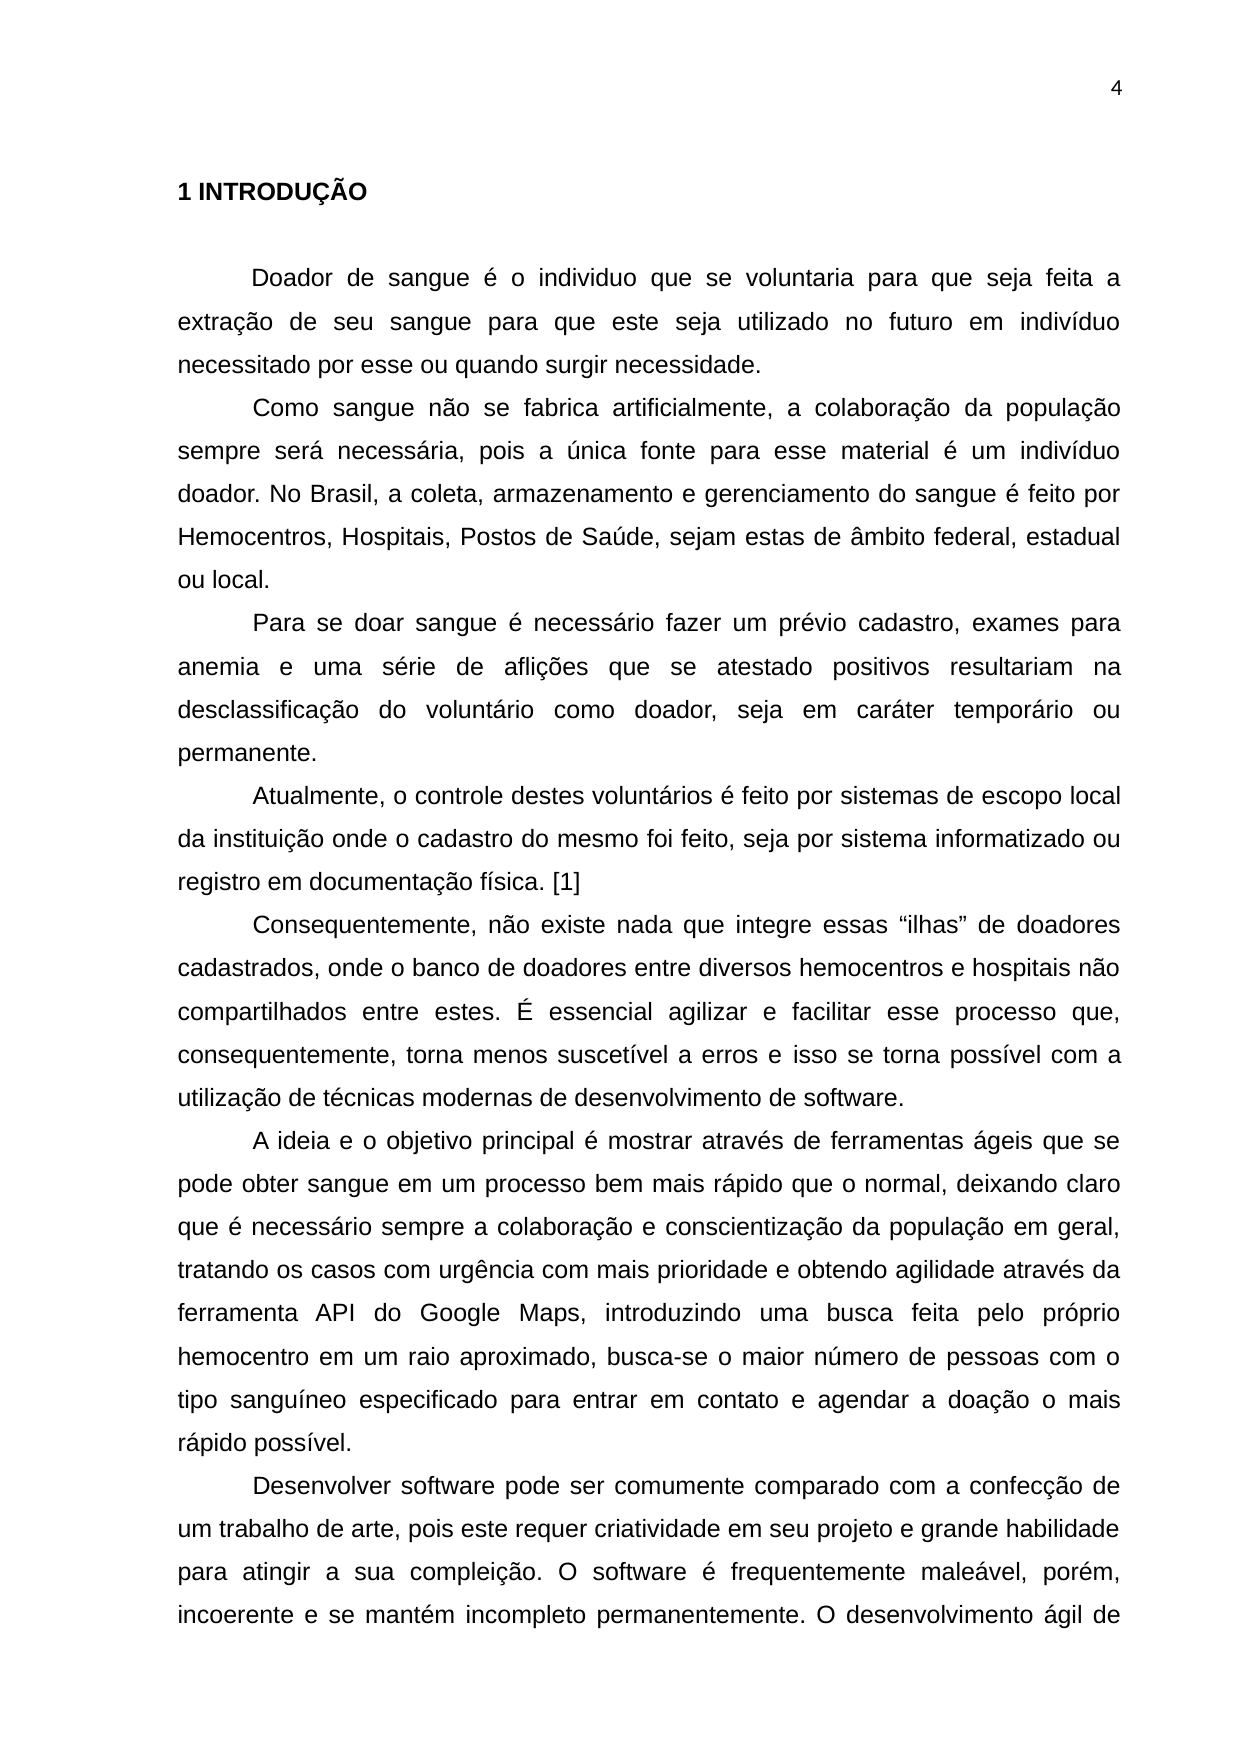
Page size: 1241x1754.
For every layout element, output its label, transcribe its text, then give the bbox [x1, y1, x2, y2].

text A ideia e o objetivo principal é mostrar através de ferramentas ágeis que se pode obter sangue em um processo bem mais rápido que o normal, deixando claro que é necessário sempre a colaboração e conscientização da população em geral, tratando os casos com urgência com mais prioridade e obtendo agilidade através da ferramenta API do Google Maps, introduzindo uma busca feita pelo próprio hemocentro em um raio aproximado, busca-se o maior número de pessoas com o tipo sanguíneo especificado para entrar em contato e agendar a doação o mais rápido possível. [177, 1126, 1122, 1457]
text Como sangue não se fabrica artificialmente, a colaboração da população sempre será necessária, pois a única fonte para esse material é um indivíduo doador. No Brasil, a coleta, armazenamento e gerenciamento do sangue é feito por Hemocentros, Hospitais, Postos de Saúde, sejam estas de âmbito federal, estadual ou local. [177, 393, 1122, 594]
text 1 INTRODUÇÃO [177, 177, 1122, 206]
text Consequentemente, não existe nada que integre essas “ilhas” de doadores cadastrados, onde o banco de doadores entre diversos hemocentros e hospitais não compartilhados entre estes. É essencial agilizar e facilitar esse processo que, consequentemente, torna menos suscetível a erros e isso se torna possível com a utilização de técnicas modernas de desenvolvimento de software. [177, 910, 1122, 1112]
text Para se doar sangue é necessário fazer um prévio cadastro, exames para anemia e uma série de aflições que se atestado positivos resultariam na desclassificação do voluntário como doador, seja em caráter temporário ou permanente. [177, 608, 1122, 767]
text Doador de sangue é o individuo que se voluntaria para que seja feita a extração de seu sangue para que este seja utilizado no futuro em indivíduo necessitado por esse ou quando surgir necessidade. [177, 263, 1122, 378]
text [177, 1471, 1122, 1629]
text Atualmente, o controle destes voluntários é feito por sistemas de escopo local da instituição onde o cadastro do mesmo foi feito, seja por sistema informatizado ou registro em documentação física. [1] [177, 781, 1122, 896]
